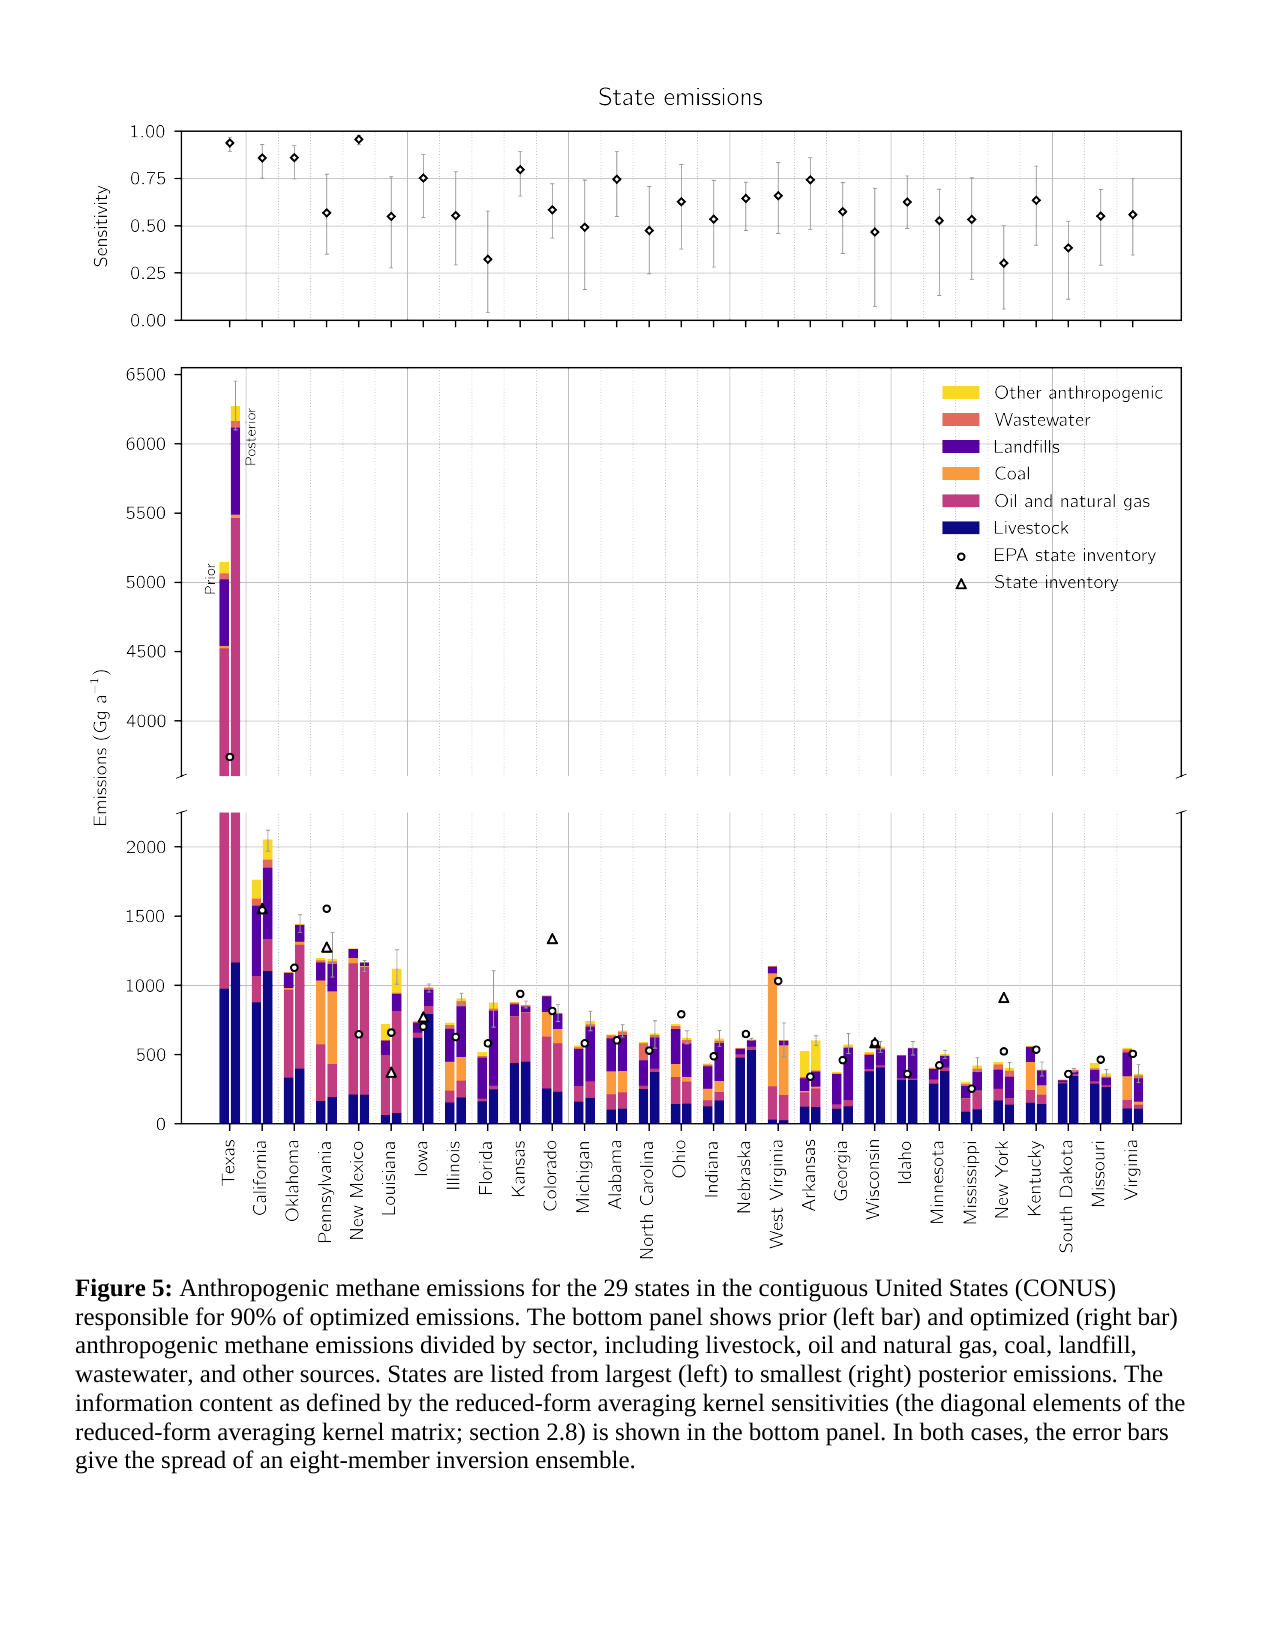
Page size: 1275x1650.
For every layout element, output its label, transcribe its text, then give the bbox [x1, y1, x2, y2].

text Figure 5: Anthropogenic methane emissions for the 29 states in the contiguous United States (CONUS) responsible for 90% of optimized emissions. The bottom panel shows prior (left bar) and optimized (right bar) anthropogenic methane emissions divided by sector, including livestock, oil and natural gas, coal, landfill, wastewater, and other sources. States are listed from largest (left) to smallest (right) posterior emissions. The information content as defined by the reduced-form averaging kernel sensitivities (the diagonal elements of the reduced-form averaging kernel matrix; section 2.8) is shown in the bottom panel. In both cases, the error bars give the spread of an eight-member inversion ensemble. [75, 1273, 1200, 1474]
picture [75, 75, 1200, 1273]
